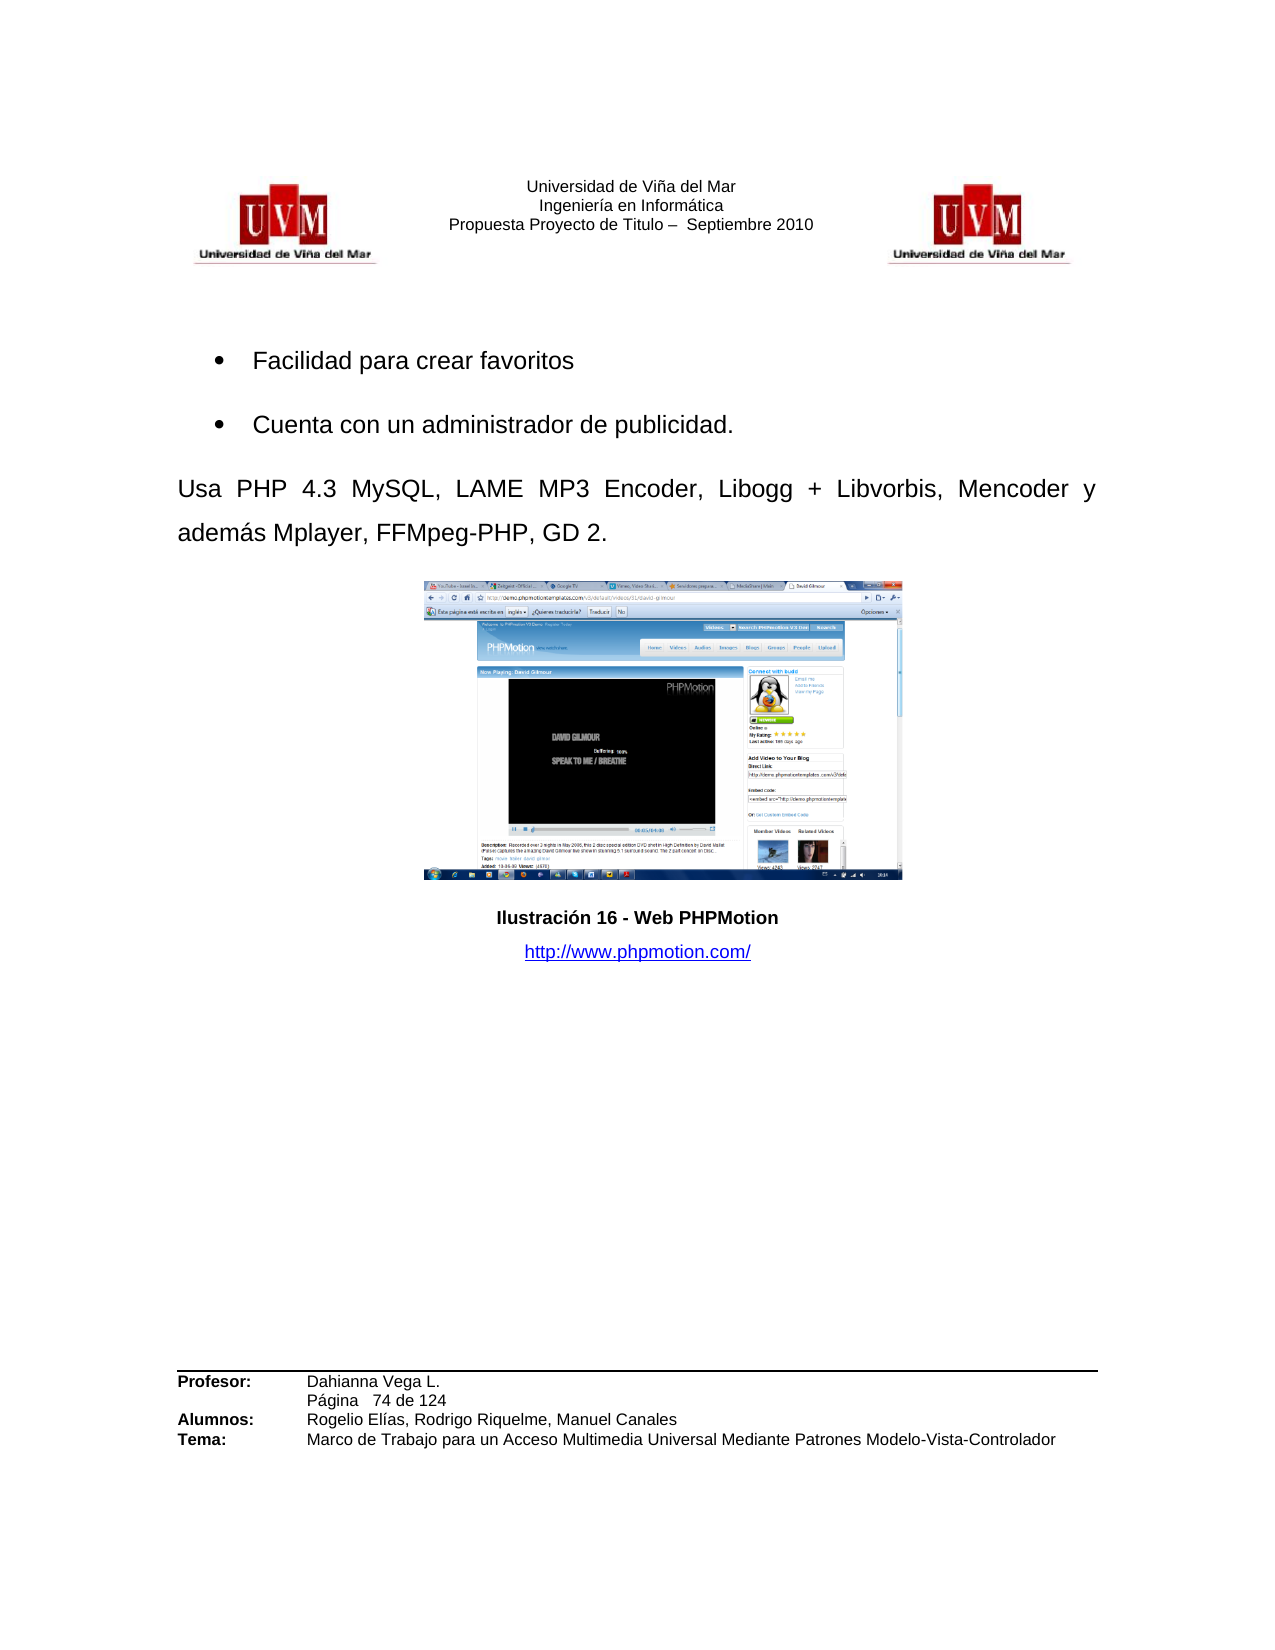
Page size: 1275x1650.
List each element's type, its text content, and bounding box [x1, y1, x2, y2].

picture [424, 581, 903, 880]
list Cuenta con un administrador de publicidad. [215, 410, 1098, 439]
text Usa PHP 4.3 MySQL, LAME MP3 Encoder, Libogg + Libvorbis, Mencoder y además Mplayer, FFMpeg-PHP, GD 2. [177, 474, 1098, 546]
text Ilustración 16 - Web PHPMotion [177, 907, 1098, 928]
list Facilidad para crear favoritos [215, 346, 1098, 375]
picture [871, 176, 1084, 267]
picture [177, 176, 390, 267]
text http://www.phpmotion.com/ [177, 941, 1098, 962]
